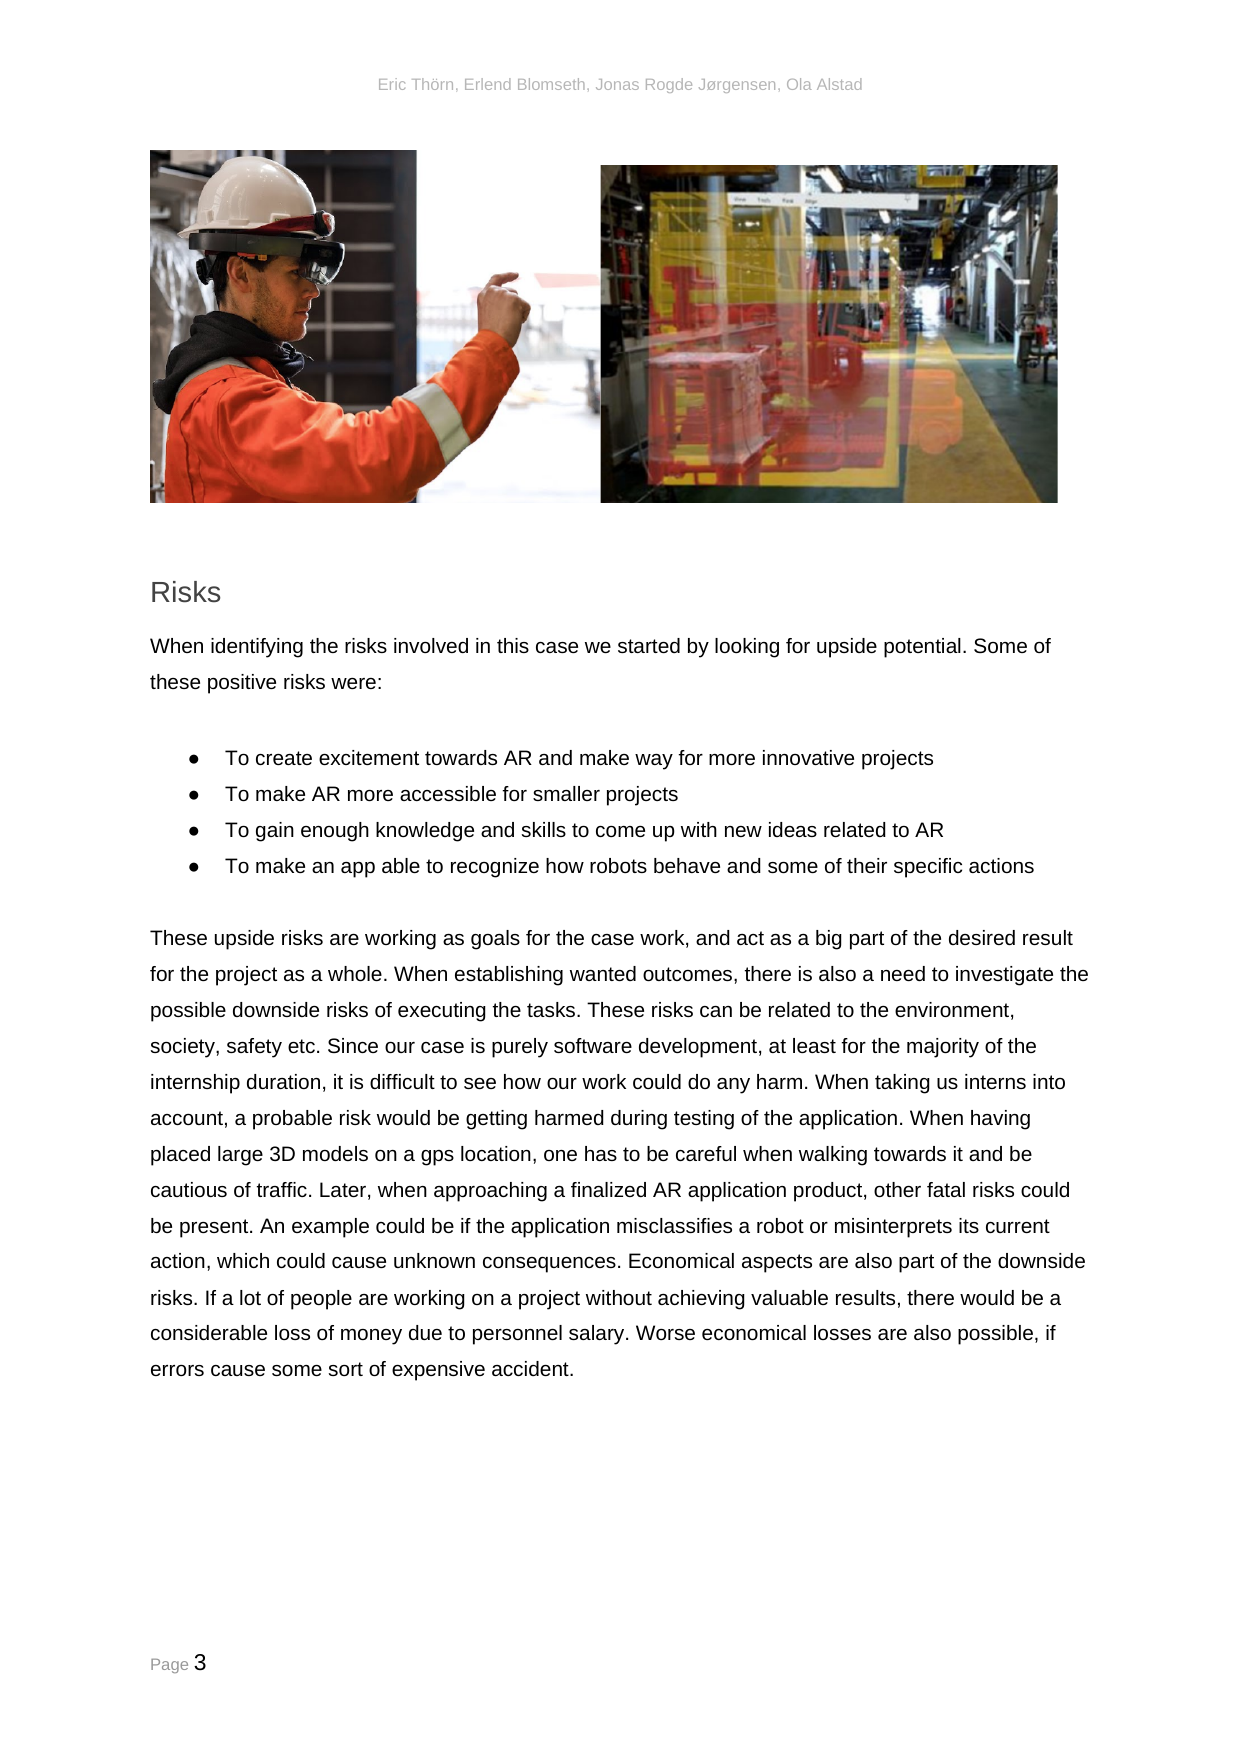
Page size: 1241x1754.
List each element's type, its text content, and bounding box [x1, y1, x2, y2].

picture [150, 150, 1058, 503]
list To make AR more accessible for smaller projects [187, 782, 1090, 806]
list To gain enough knowledge and skills to come up with new ideas related to AR [187, 818, 1090, 842]
list To make an app able to recognize how robots behave and some of their specific actions [187, 854, 1090, 878]
subtitle Risks [150, 575, 1090, 609]
text When identifying the risks involved in this case we started by looking for upside potential. Some of these positive risks were: [150, 634, 1090, 733]
list To create excitement towards AR and make way for more innovative projects [187, 746, 1090, 770]
text These upside risks are working as goals for the case work, and act as a big part of the desired result for the project as a whole. When establishing wanted outcomes, there is also a need to investigate the possible downside risks of executing the tasks. These risks can be related to the environment, society, safety etc. Since our case is purely software development, at least for the majority of the internship duration, it is difficult to see how our work could do any harm. When taking us interns into account, a probable risk would be getting harmed during testing of the application. When having placed large 3D models on a gps location, one has to be careful when walking towards it and be cautious of traffic. Later, when approaching a finalized AR application product, other fatal risks could be present. An example could be if the application misclassifies a robot or misinterprets its current action, which could cause unknown consequences. Economical aspects are also part of the downside risks. If a lot of people are working on a project without achieving valuable results, there would be a considerable loss of money due to personnel salary. Worse economical losses are also possible, if errors cause some sort of expensive accident. [150, 890, 1090, 1381]
